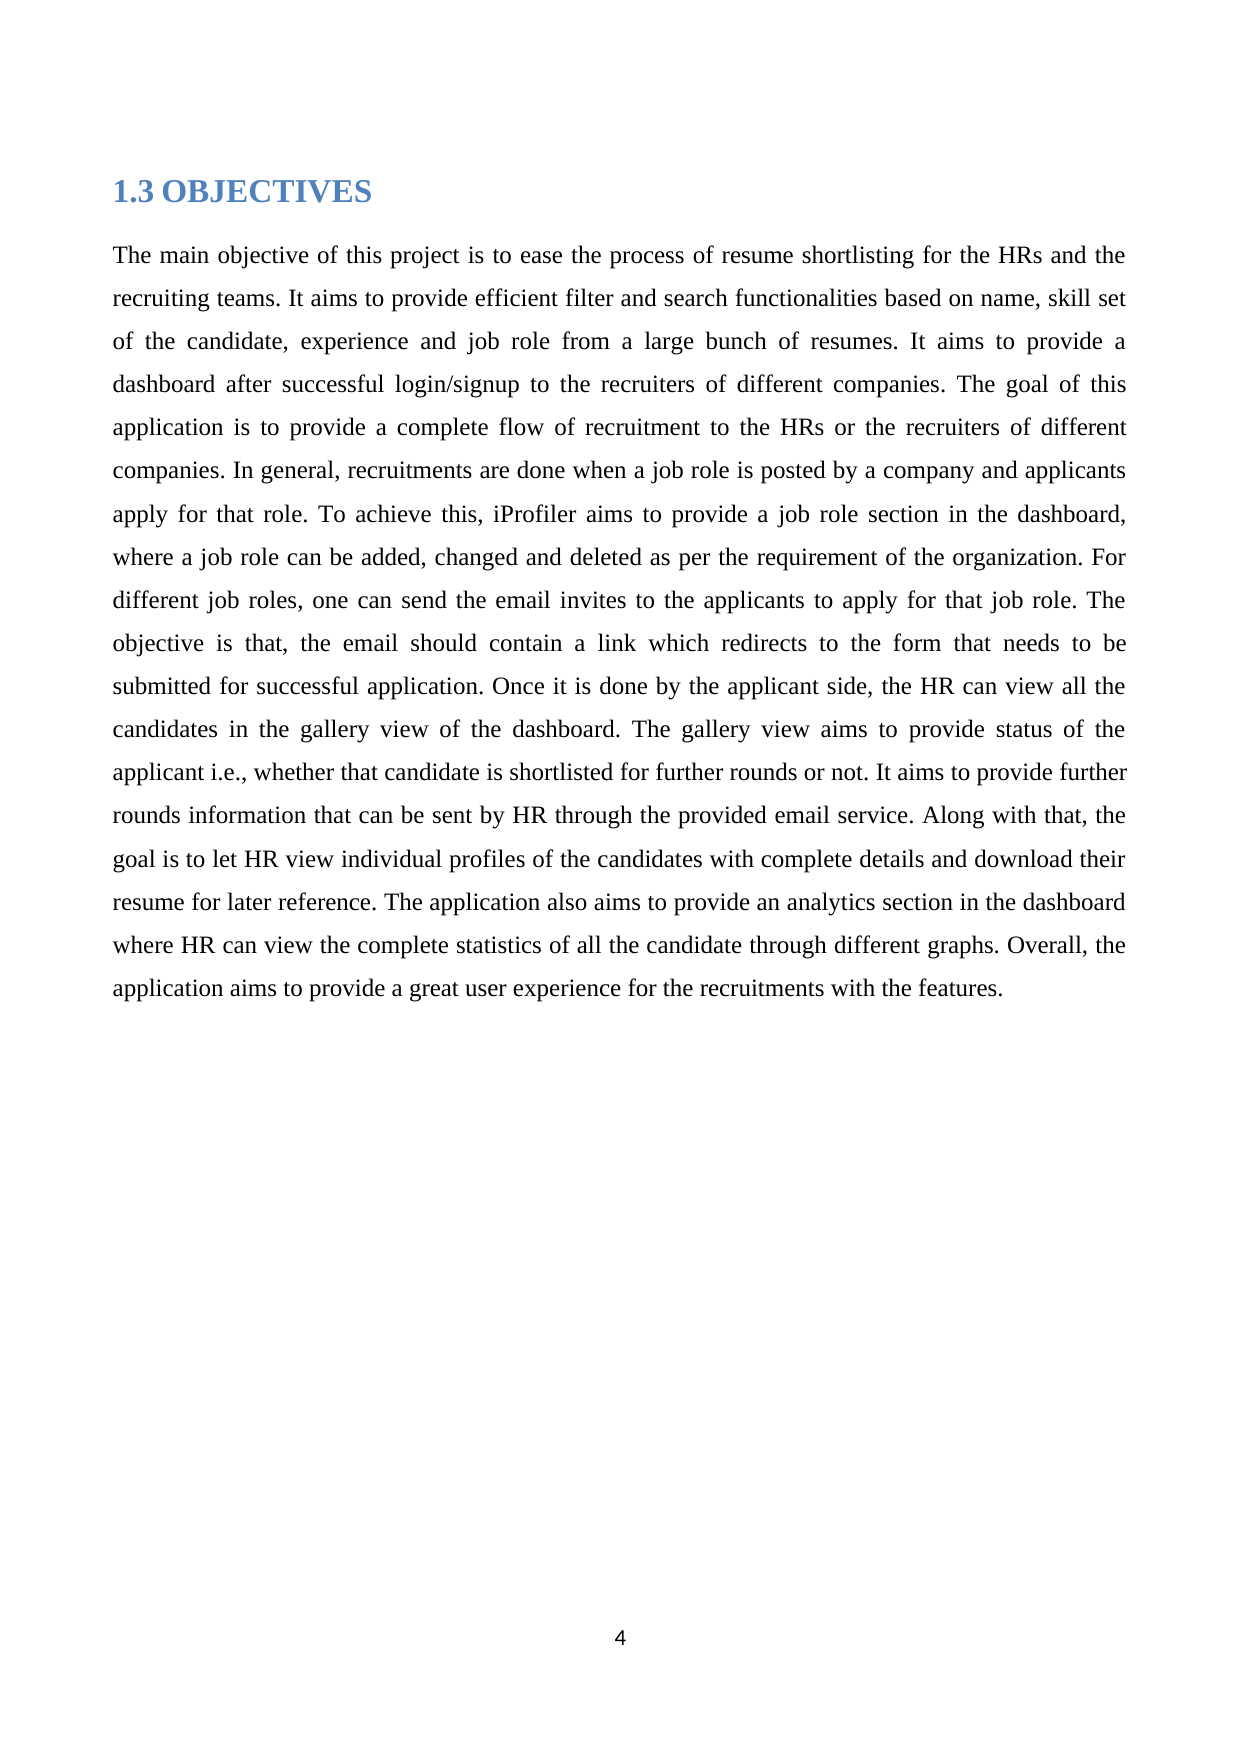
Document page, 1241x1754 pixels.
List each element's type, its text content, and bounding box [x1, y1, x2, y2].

text The main objective of this project is to ease the process of resume shortlisting for the HRs and the recruiting teams. It aims to provide efficient filter and search functionalities based on name, skill set of the candidate, experience and job role from a large bunch of resumes. It aims to provide a dashboard after successful login/signup to the recruiters of different companies. The goal of this application is to provide a complete flow of recruitment to the HRs or the recruiters of different companies. In general, recruitments are done when a job role is posted by a company and applicants apply for that role. To achieve this, iProfiler aims to provide a job role section in the dashboard, where a job role can be added, changed and deleted as per the requirement of the organization. For different job roles, one can send the email invites to the applicants to apply for that job role. The objective is that, the email should contain a link which redirects to the form that needs to be submitted for successful application. Once it is done by the applicant side, the HR can view all the candidates in the gallery view of the dashboard. The gallery view aims to provide status of the applicant i.e., whether that candidate is shortlisted for further rounds or not. It aims to provide further rounds information that can be sent by HR through the provided email service. Along with that, the goal is to let HR view individual profiles of the candidates with complete details and download their resume for later reference. The application also aims to provide an analytics section in the dashboard where HR can view the complete statistics of all the candidate through different graphs. Overall, the application aims to provide a great user experience for the recruitments with the features. [112, 240, 1128, 1002]
subtitle OBJECTIVES [112, 171, 1128, 209]
